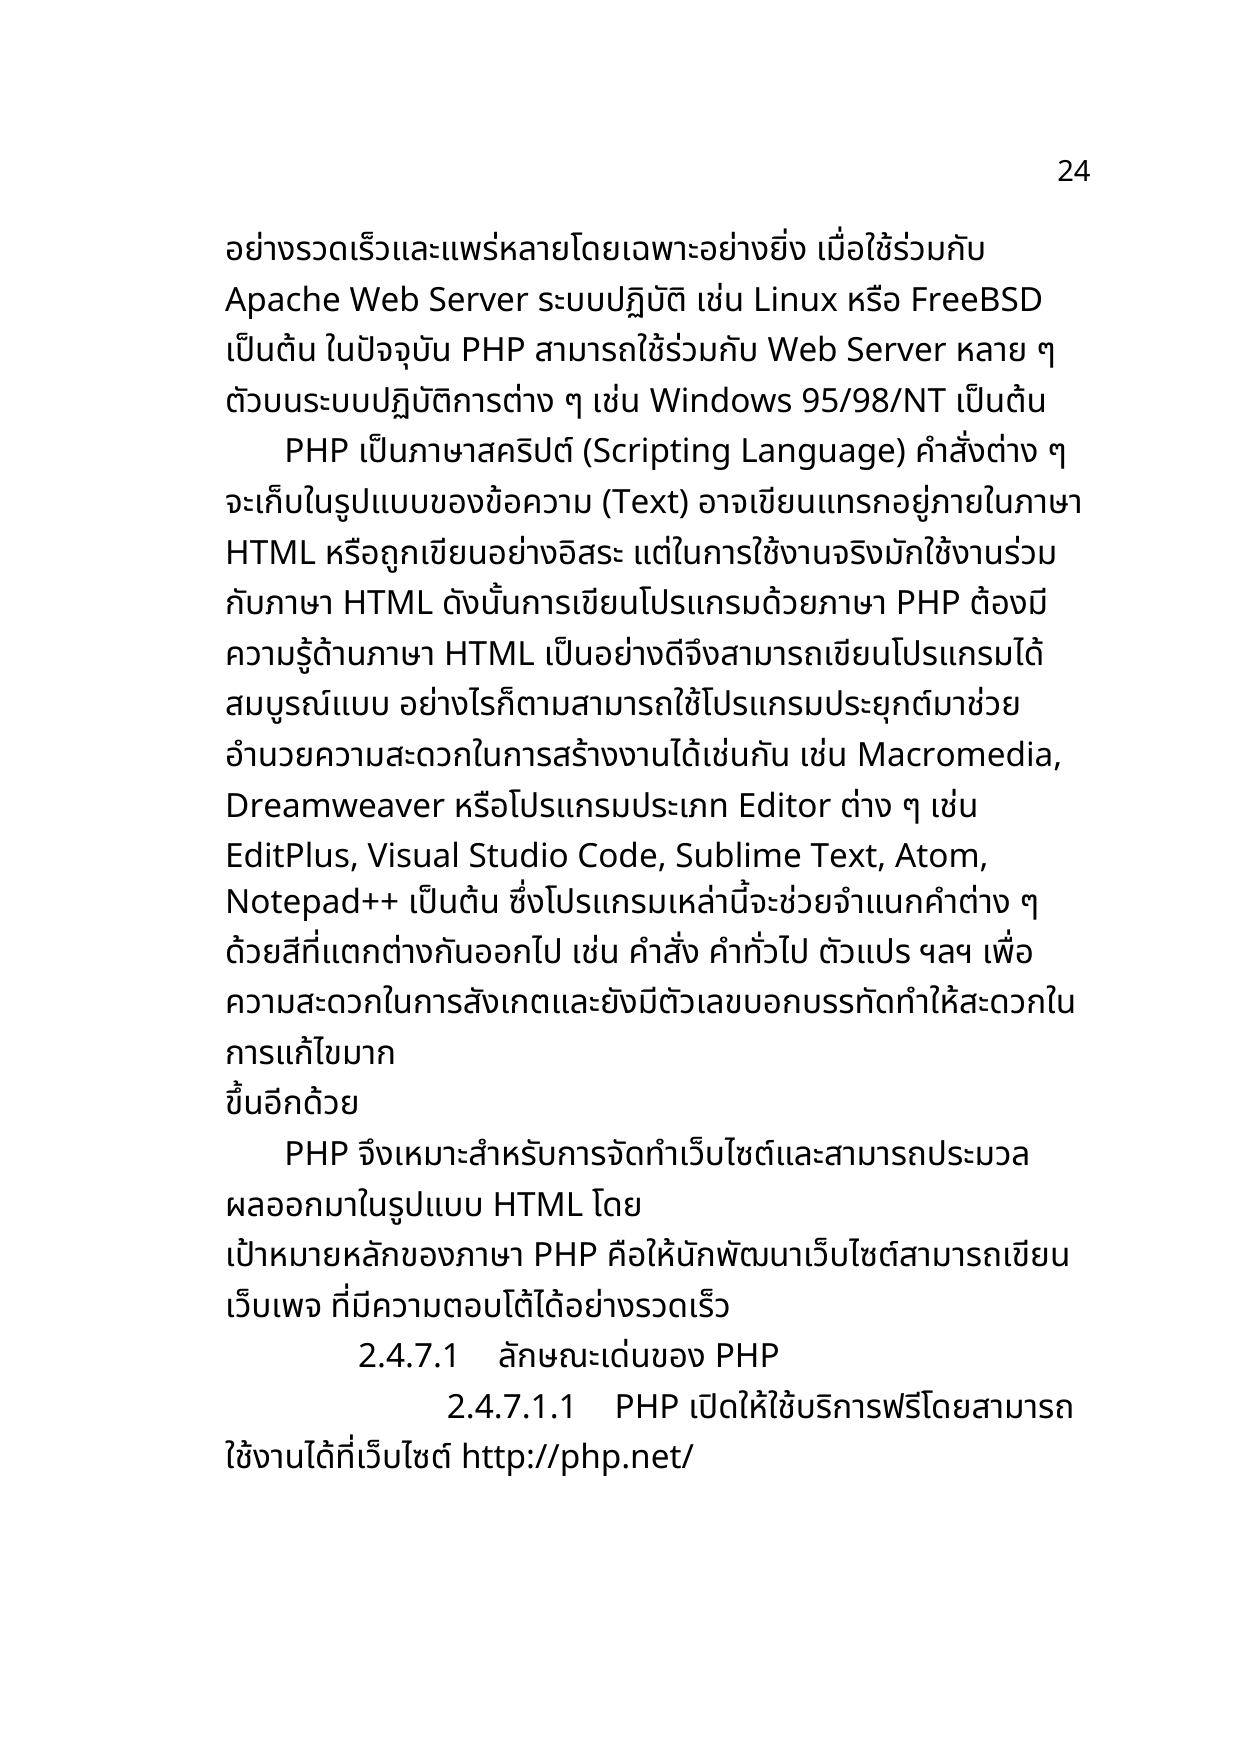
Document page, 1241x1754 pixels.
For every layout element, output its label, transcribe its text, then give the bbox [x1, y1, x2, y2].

text PHP จึงเหมาะสำหรับการจัดทำเว็บไซต์และสามารถประมวลผลออกมาในรูปแบบ HTML โดย [225, 1130, 1090, 1231]
text PHP เป็นภาษาสคริปต์ (Scripting Language) คำสั่งต่าง ๆ จะเก็บในรูปแบบของข้อความ (Text) อาจเขียนแทรกอยู่ภายในภาษา HTML หรือถูกเขียนอย่างอิสระ แต่ในการใช้งานจริงมักใช้งานร่วมกับภาษา HTML ดังนั้นการเขียนโปรแกรมด้วยภาษา PHP ต้องมีความรู้ด้านภาษา HTML เป็นอย่างดีจึงสามารถเขียนโปรแกรมได้สมบูรณ์แบบ อย่างไรก็ตามสามารถใช้โปรแกรมประยุกต์มาช่วยอำนวยความสะดวกในการสร้างงานได้เช่นกัน เช่น Macromedia, Dreamweaver หรือโปรแกรมประเภท Editor ต่าง ๆ เช่น EditPlus, Visual Studio Code, Sublime Text, Atom, Notepad++ เป็นต้น ซึ่งโปรแกรมเหล่านี้จะช่วยจำแนกคำต่าง ๆ ด้วยสีที่แตกต่างกันออกไป เช่น คำสั่ง คำทั่วไป ตัวแปร ฯลฯ เพื่อความสะดวกในการสังเกตและยังมีตัวเลขบอกบรรทัดทำให้สะดวกในการแก้ไขมาก [225, 427, 1090, 1079]
text 2.4.7.1.1**PHP เปิดให้ใช้บริการฟรีโดยสามารถใช้งานได้ที่เว็บไซต์ http://php.net/ [225, 1383, 1090, 1484]
text เป้าหมายหลักของภาษา PHP คือให้นักพัฒนาเว็บไซต์สามารถเขียนเว็บเพจ ที่มีความตอบโต้ได้อย่างรวดเร็ว [225, 1231, 1090, 1332]
text อย่างรวดเร็วและแพร่หลายโดยเฉพาะอย่างยิ่ง เมื่อใช้ร่วมกับ Apache Web Server ระบบปฏิบัติ เช่น Linux หรือ FreeBSD เป็นต้น ในปัจจุบัน PHP สามารถใช้ร่วมกับ Web Server หลาย ๆ ตัวบนระบบปฏิบัติการต่าง ๆ เช่น Windows 95/98/NT เป็นต้น [225, 225, 1090, 427]
text 2.4.7.1**ลักษณะเด่นของ PHP [225, 1332, 1090, 1383]
text ขึ้นอีกด้วย [225, 1079, 1090, 1130]
